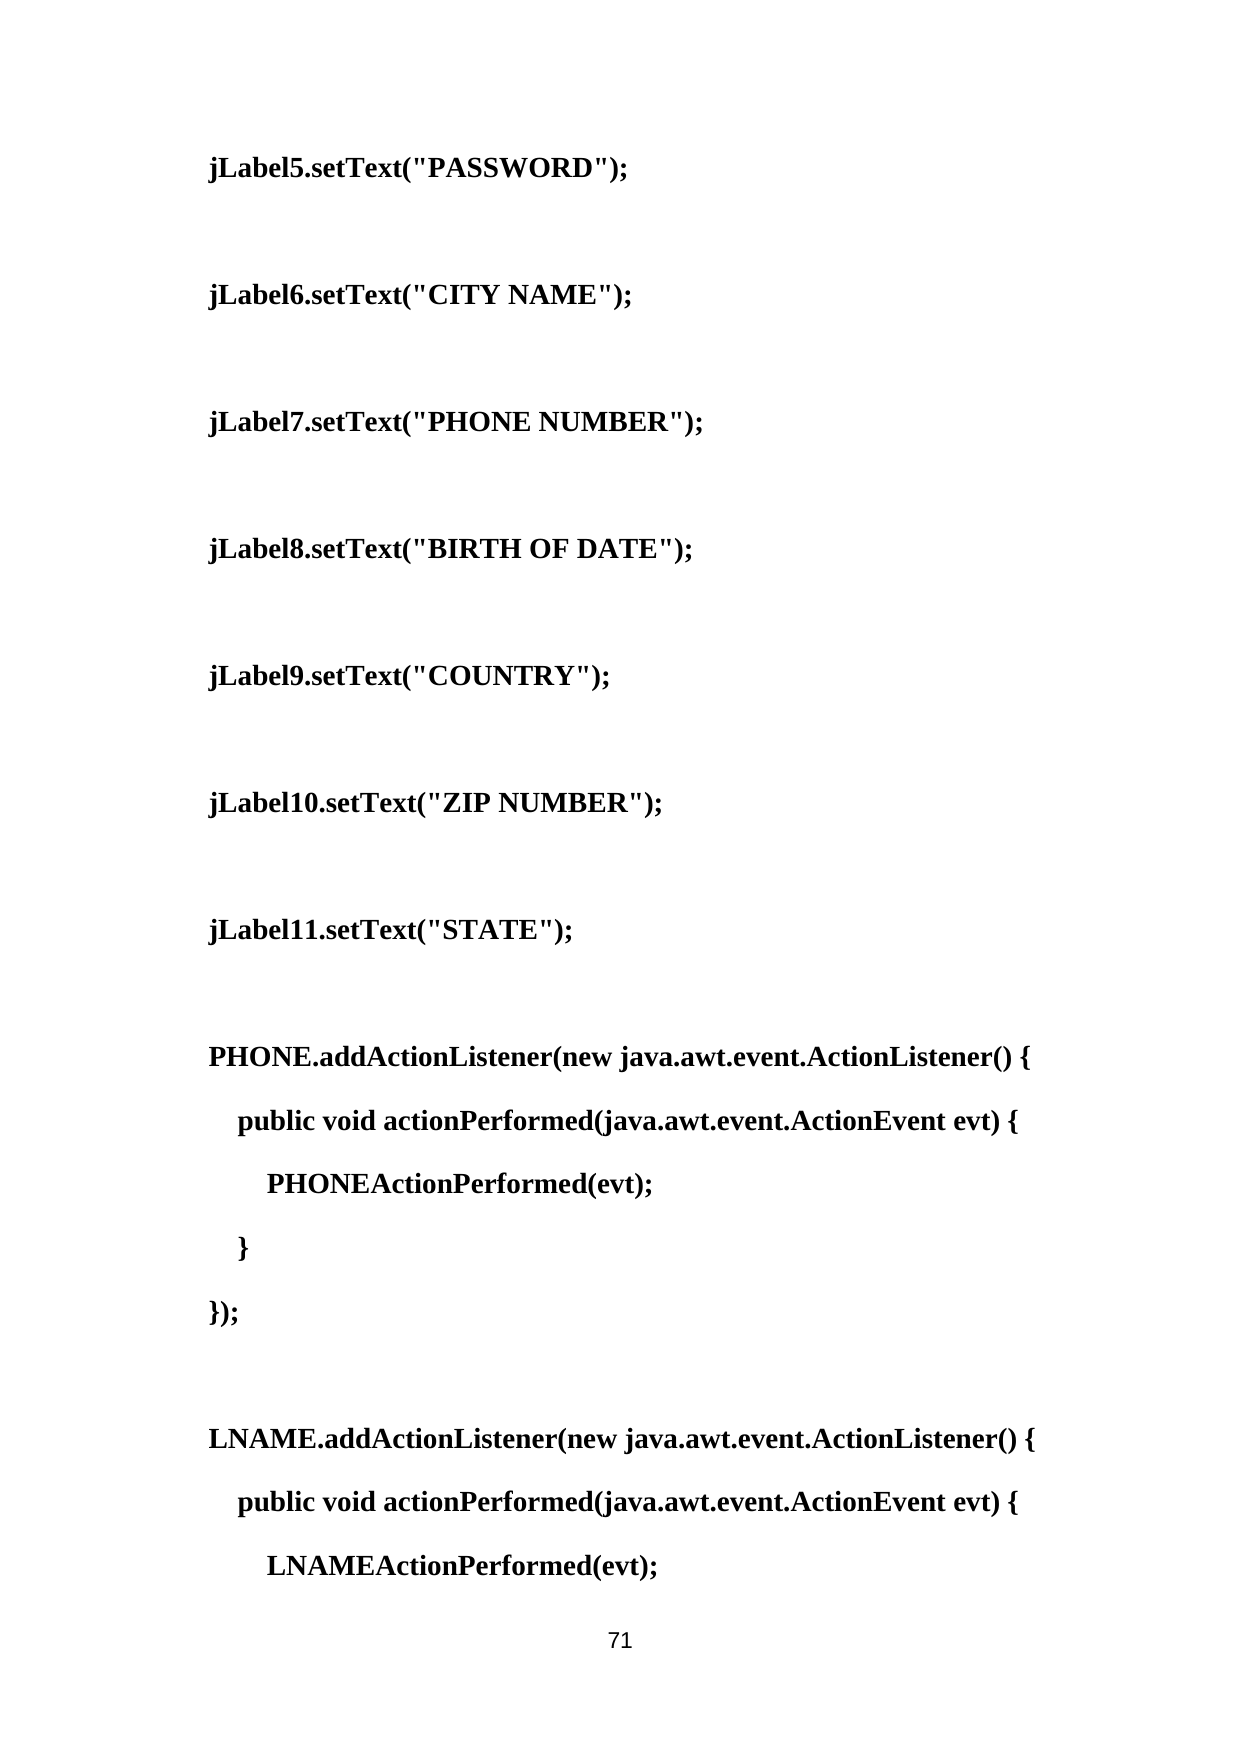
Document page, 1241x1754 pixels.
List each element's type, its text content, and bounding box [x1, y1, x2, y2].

text }); [150, 1294, 1090, 1327]
text jLabel6.setText("CITY NAME"); [150, 277, 1090, 311]
text PHONEActionPerformed(evt); [150, 1167, 1090, 1200]
text jLabel5.setText("PASSWORD"); [150, 150, 1090, 183]
text PHONE.addActionListener(new java.awt.event.ActionListener() { [150, 1039, 1090, 1073]
text LNAME.addActionListener(new java.awt.event.ActionListener() { [150, 1421, 1090, 1454]
text } [150, 1230, 1090, 1264]
text jLabel9.setText("COUNTRY"); [150, 658, 1090, 692]
text jLabel11.setText("STATE"); [150, 912, 1090, 946]
text public void actionPerformed(java.awt.event.ActionEvent evt) { [150, 1103, 1090, 1137]
text jLabel10.setText("ZIP NUMBER"); [150, 785, 1090, 819]
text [150, 1484, 1090, 1518]
text jLabel8.setText("BIRTH OF DATE"); [150, 531, 1090, 565]
text LNAMEActionPerformed(evt); [150, 1548, 1090, 1581]
text jLabel7.setText("PHONE NUMBER"); [150, 404, 1090, 438]
